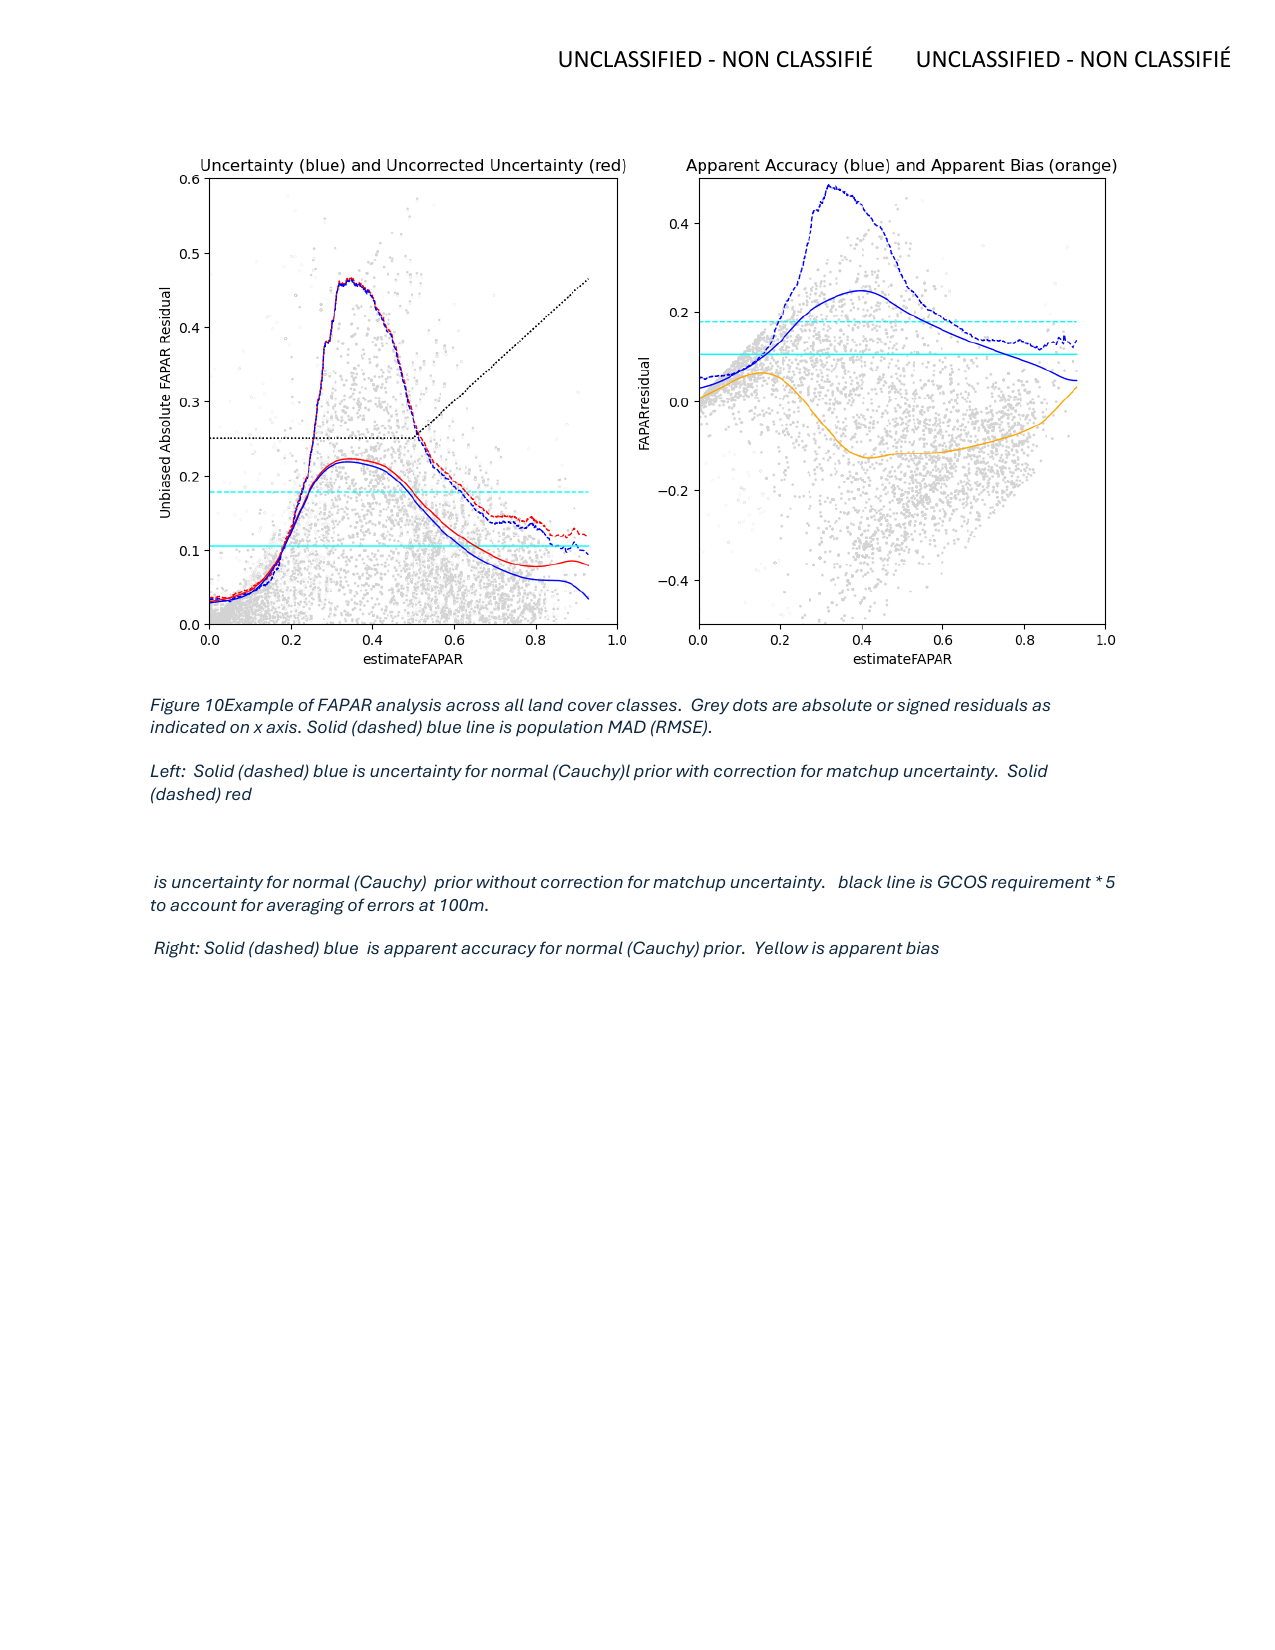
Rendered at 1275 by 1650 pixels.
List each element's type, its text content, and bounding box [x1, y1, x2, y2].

text Right: Solid (dashed) blue is apparent accuracy for normal (Cauchy) prior. Yellow is apparent bias [150, 937, 1125, 960]
text is uncertainty for normal (Cauchy) prior without correction for matchup uncertainty. black line is GCOS requirement * 5 to account for averaging of errors at 100m. [150, 870, 1125, 916]
text Figure Example of FAPAR analysis across all land cover classes. Grey dots are absolute or signed residuals as indicated on x axis. Solid (dashed) blue line is population MAD (RMSE). [150, 693, 1125, 739]
text Left: Solid (dashed) blue is uncertainty for normal (Cauchy)l prior with correction for matchup uncertainty. Solid (dashed) red [150, 760, 1125, 806]
picture [150, 150, 1125, 675]
